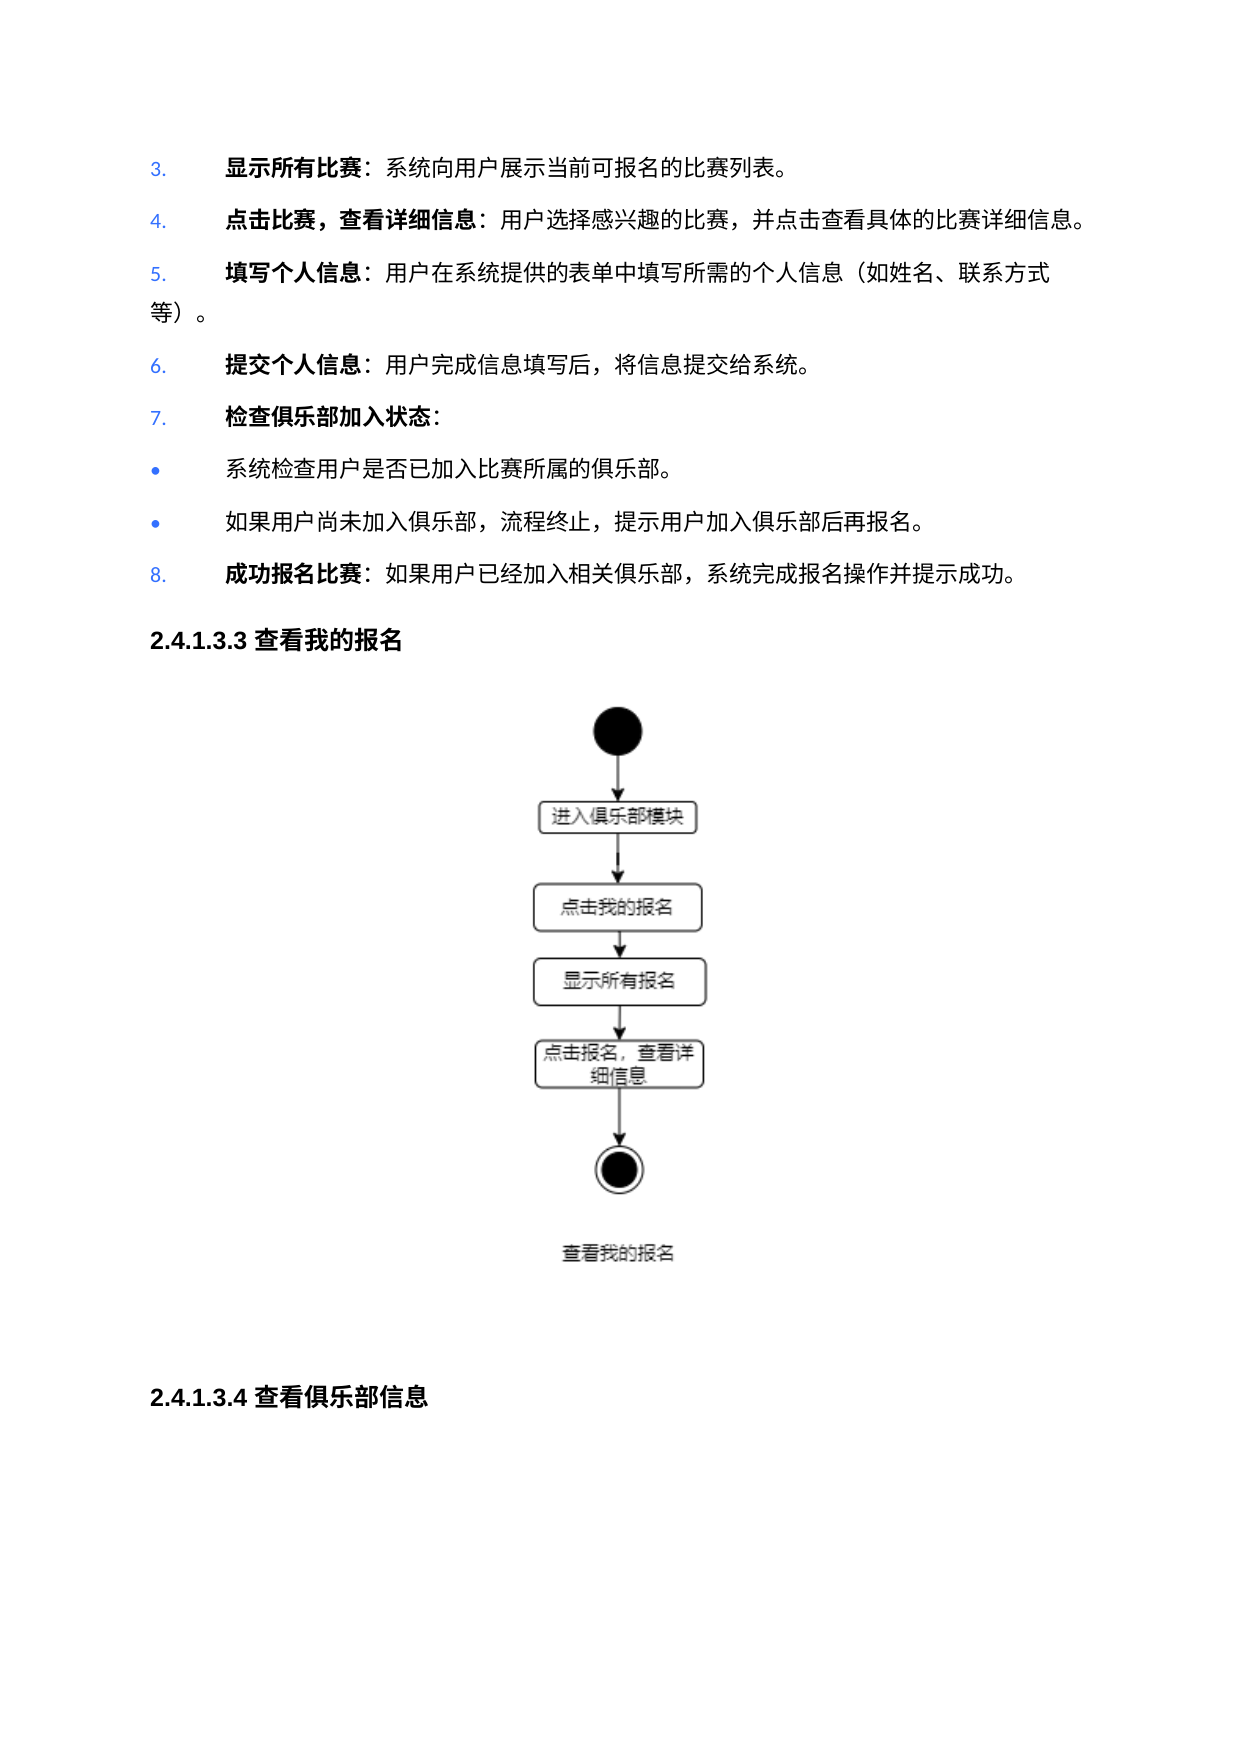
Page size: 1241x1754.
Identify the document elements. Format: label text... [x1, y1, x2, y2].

list 显示所有比赛：系统向用户展示当前可报名的比赛列表。 [150, 150, 1090, 183]
text 2.4.1.3.4 查看俱乐部信息 [150, 1378, 1090, 1414]
list 检查俱乐部加入状态： [150, 399, 1090, 432]
list 如果用户尚未加入俱乐部，流程终止，提示用户加入俱乐部后再报名。 [150, 503, 1090, 537]
list 成功报名比赛：如果用户已经加入相关俱乐部，系统完成报名操作并提示成功。 [150, 556, 1090, 589]
list 填写个人信息：用户在系统提供的表单中填写所需的个人信息（如姓名、联系方式等）。 [150, 254, 1090, 328]
list 点击比赛，查看详细信息：用户选择感兴趣的比赛，并点击查看具体的比赛详细信息。 [150, 202, 1090, 236]
list 系统检查用户是否已加入比赛所属的俱乐部。 [150, 451, 1090, 484]
text 2.4.1.3.3 查看我的报名 [150, 621, 1090, 657]
list 提交个人信息：用户完成信息填写后，将信息提交给系统。 [150, 347, 1090, 380]
picture [502, 676, 739, 1304]
